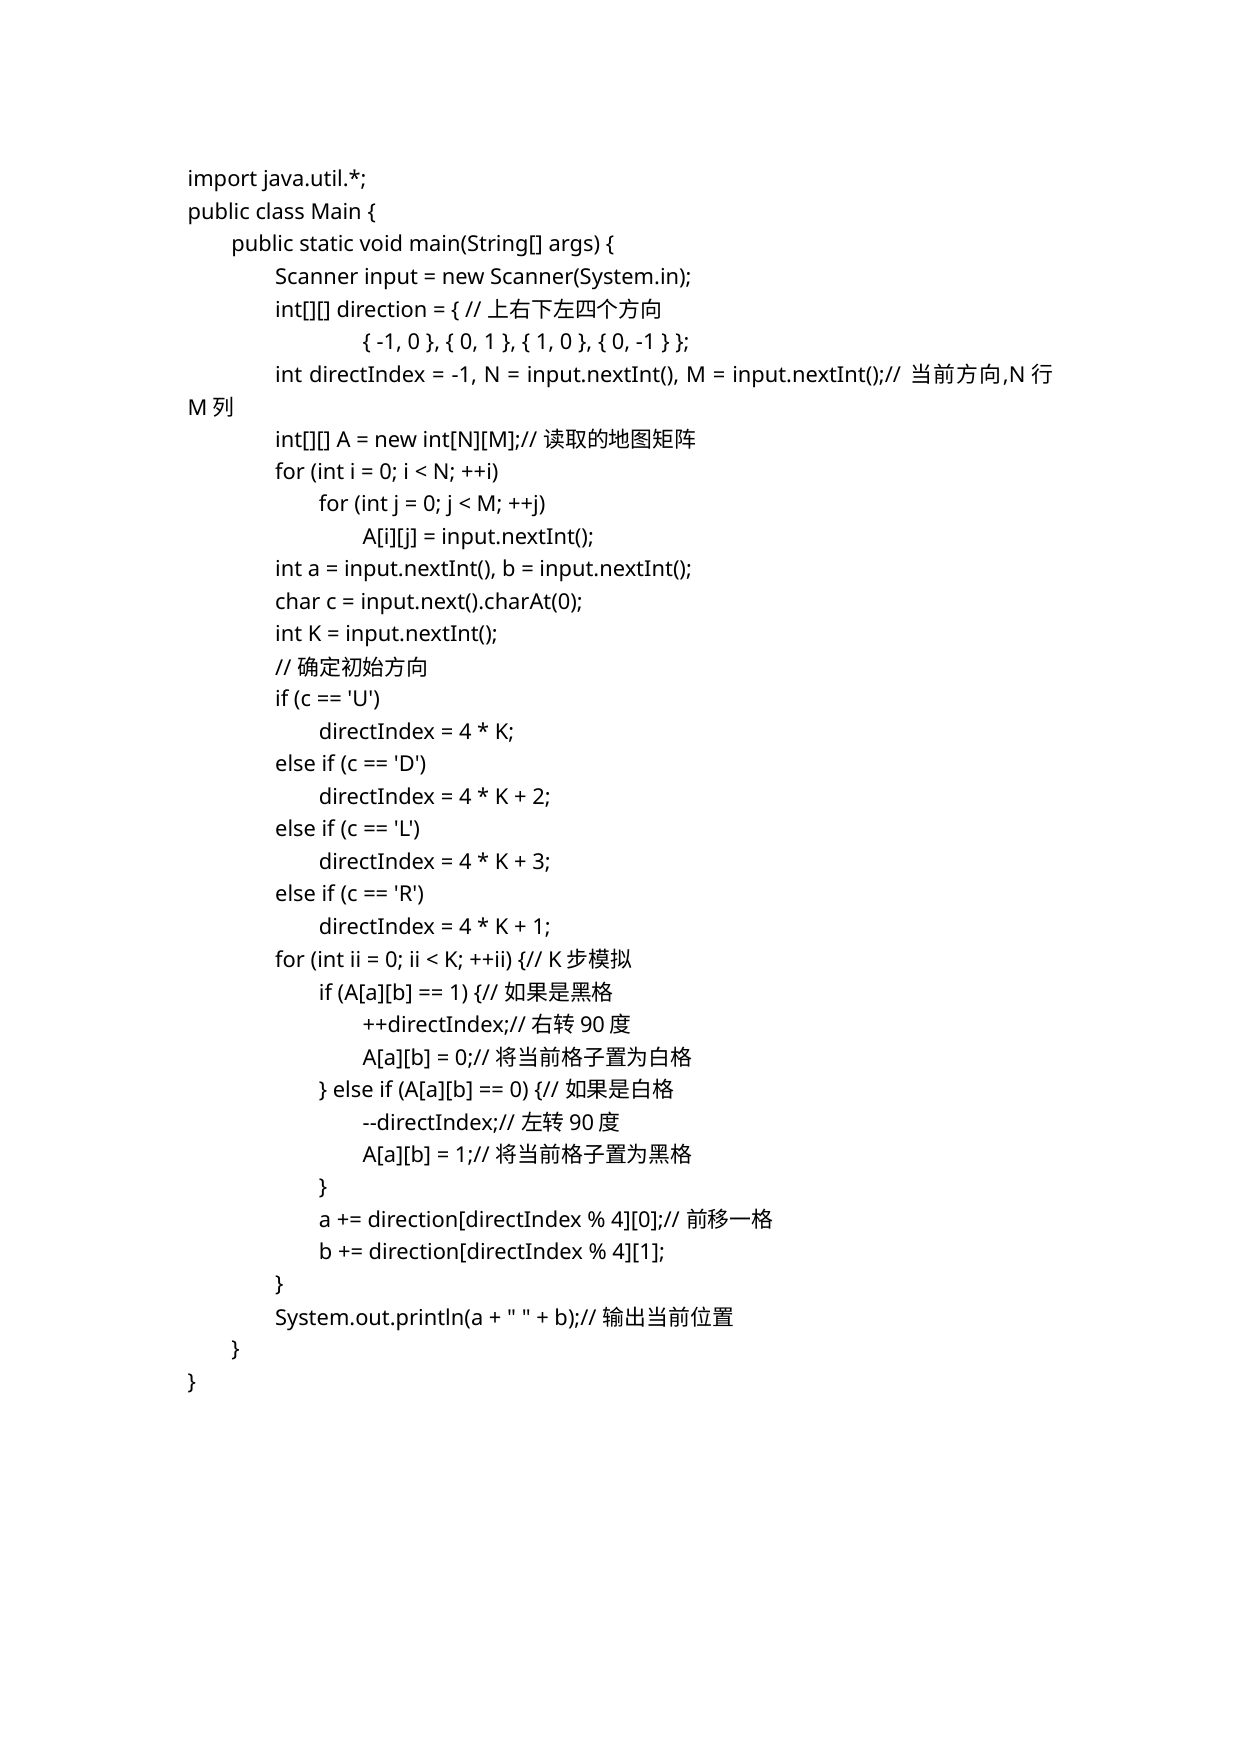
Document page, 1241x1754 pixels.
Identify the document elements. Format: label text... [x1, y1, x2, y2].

text } [187, 1169, 1053, 1202]
text { -1, 0 }, { 0, 1 }, { 1, 0 }, { 0, -1 } }; [187, 324, 1053, 357]
text Scanner input = new Scanner(System.in); [187, 259, 1053, 292]
text directIndex = 4 * K + 1; [187, 909, 1053, 942]
text for (int i = 0; i < N; ++i) [187, 454, 1053, 487]
text } [187, 1267, 1053, 1299]
text int K = input.nextInt(); [187, 617, 1053, 649]
text --directIndex;// 左转90度 [187, 1104, 1053, 1137]
text for (int j = 0; j < M; ++j) [187, 487, 1053, 519]
text directIndex = 4 * K; [187, 714, 1053, 747]
text int a = input.nextInt(), b = input.nextInt(); [187, 552, 1053, 584]
text int[][] direction = { // 上右下左四个方向 [187, 292, 1053, 324]
text } [187, 1332, 1053, 1364]
text A[i][j] = input.nextInt(); [187, 519, 1053, 552]
text directIndex = 4 * K + 3; [187, 844, 1053, 877]
text int directIndex = -1, N = input.nextInt(), M = input.nextInt();// 当前方向,N行M列 [187, 357, 1053, 422]
text System.out.println(a + " " + b);// 输出当前位置 [187, 1299, 1053, 1332]
text } [187, 1364, 1053, 1397]
text int[][] A = new int[N][M];// 读取的地图矩阵 [187, 422, 1053, 454]
text for (int ii = 0; ii < K; ++ii) {// K步模拟 [187, 942, 1053, 974]
text A[a][b] = 1;// 将当前格子置为黑格 [187, 1137, 1053, 1169]
text ++directIndex;// 右转90度 [187, 1007, 1053, 1039]
text A[a][b] = 0;// 将当前格子置为白格 [187, 1039, 1053, 1072]
text import java.util.*; [187, 162, 1053, 194]
text else if (c == 'D') [187, 747, 1053, 779]
text // 确定初始方向 [187, 649, 1053, 682]
text a += direction[directIndex % 4][0];// 前移一格 [187, 1202, 1053, 1234]
text char c = input.next().charAt(0); [187, 584, 1053, 617]
text public class Main { [187, 194, 1053, 227]
text if (c == 'U') [187, 682, 1053, 714]
text else if (c == 'R') [187, 877, 1053, 909]
text if (A[a][b] == 1) {// 如果是黑格 [187, 974, 1053, 1007]
text directIndex = 4 * K + 2; [187, 779, 1053, 812]
text public static void main(String[] args) { [187, 227, 1053, 259]
text b += direction[directIndex % 4][1]; [187, 1234, 1053, 1267]
text } else if (A[a][b] == 0) {// 如果是白格 [187, 1072, 1053, 1104]
text else if (c == 'L') [187, 812, 1053, 844]
